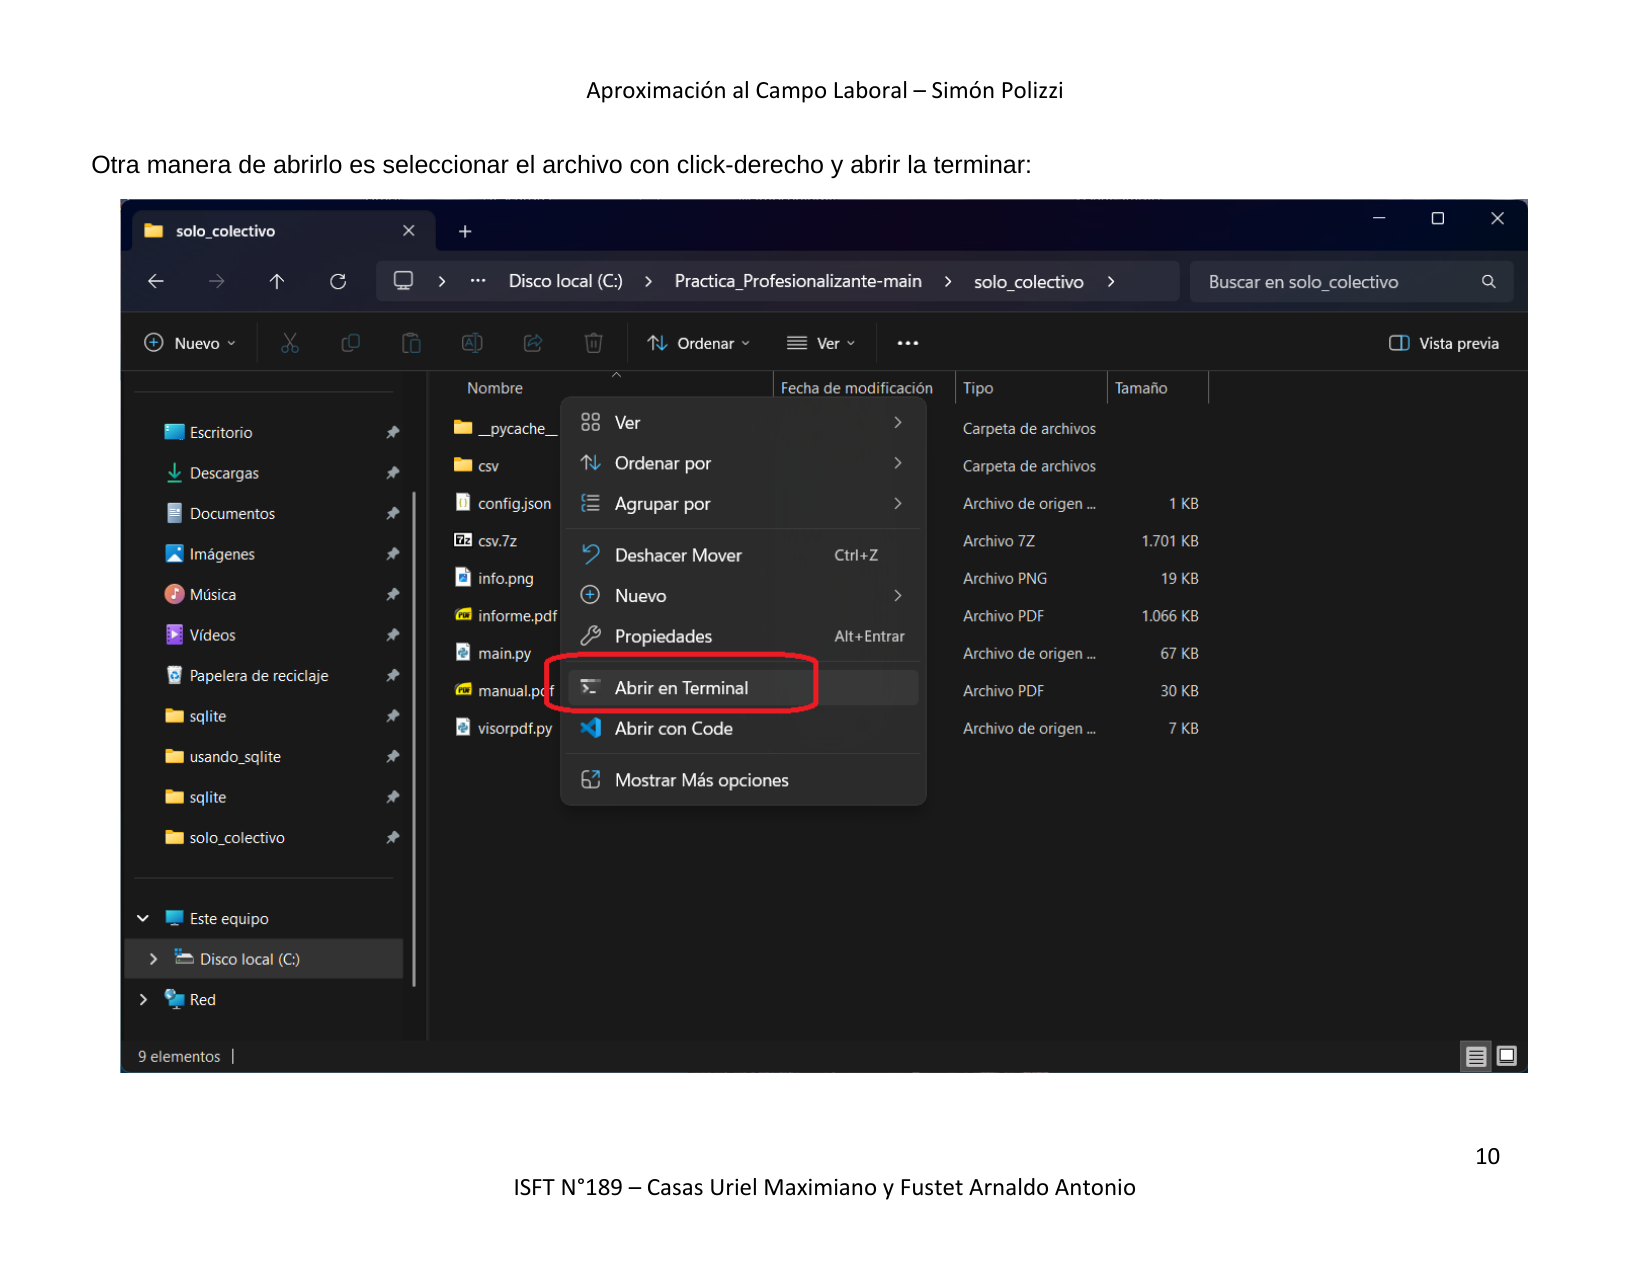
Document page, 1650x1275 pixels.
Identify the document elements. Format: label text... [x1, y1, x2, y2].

picture [120, 199, 1528, 1073]
text Otra manera de abrirlo es seleccionar el archivo con click-derecho y abrir la terminar: [91, 150, 1500, 179]
